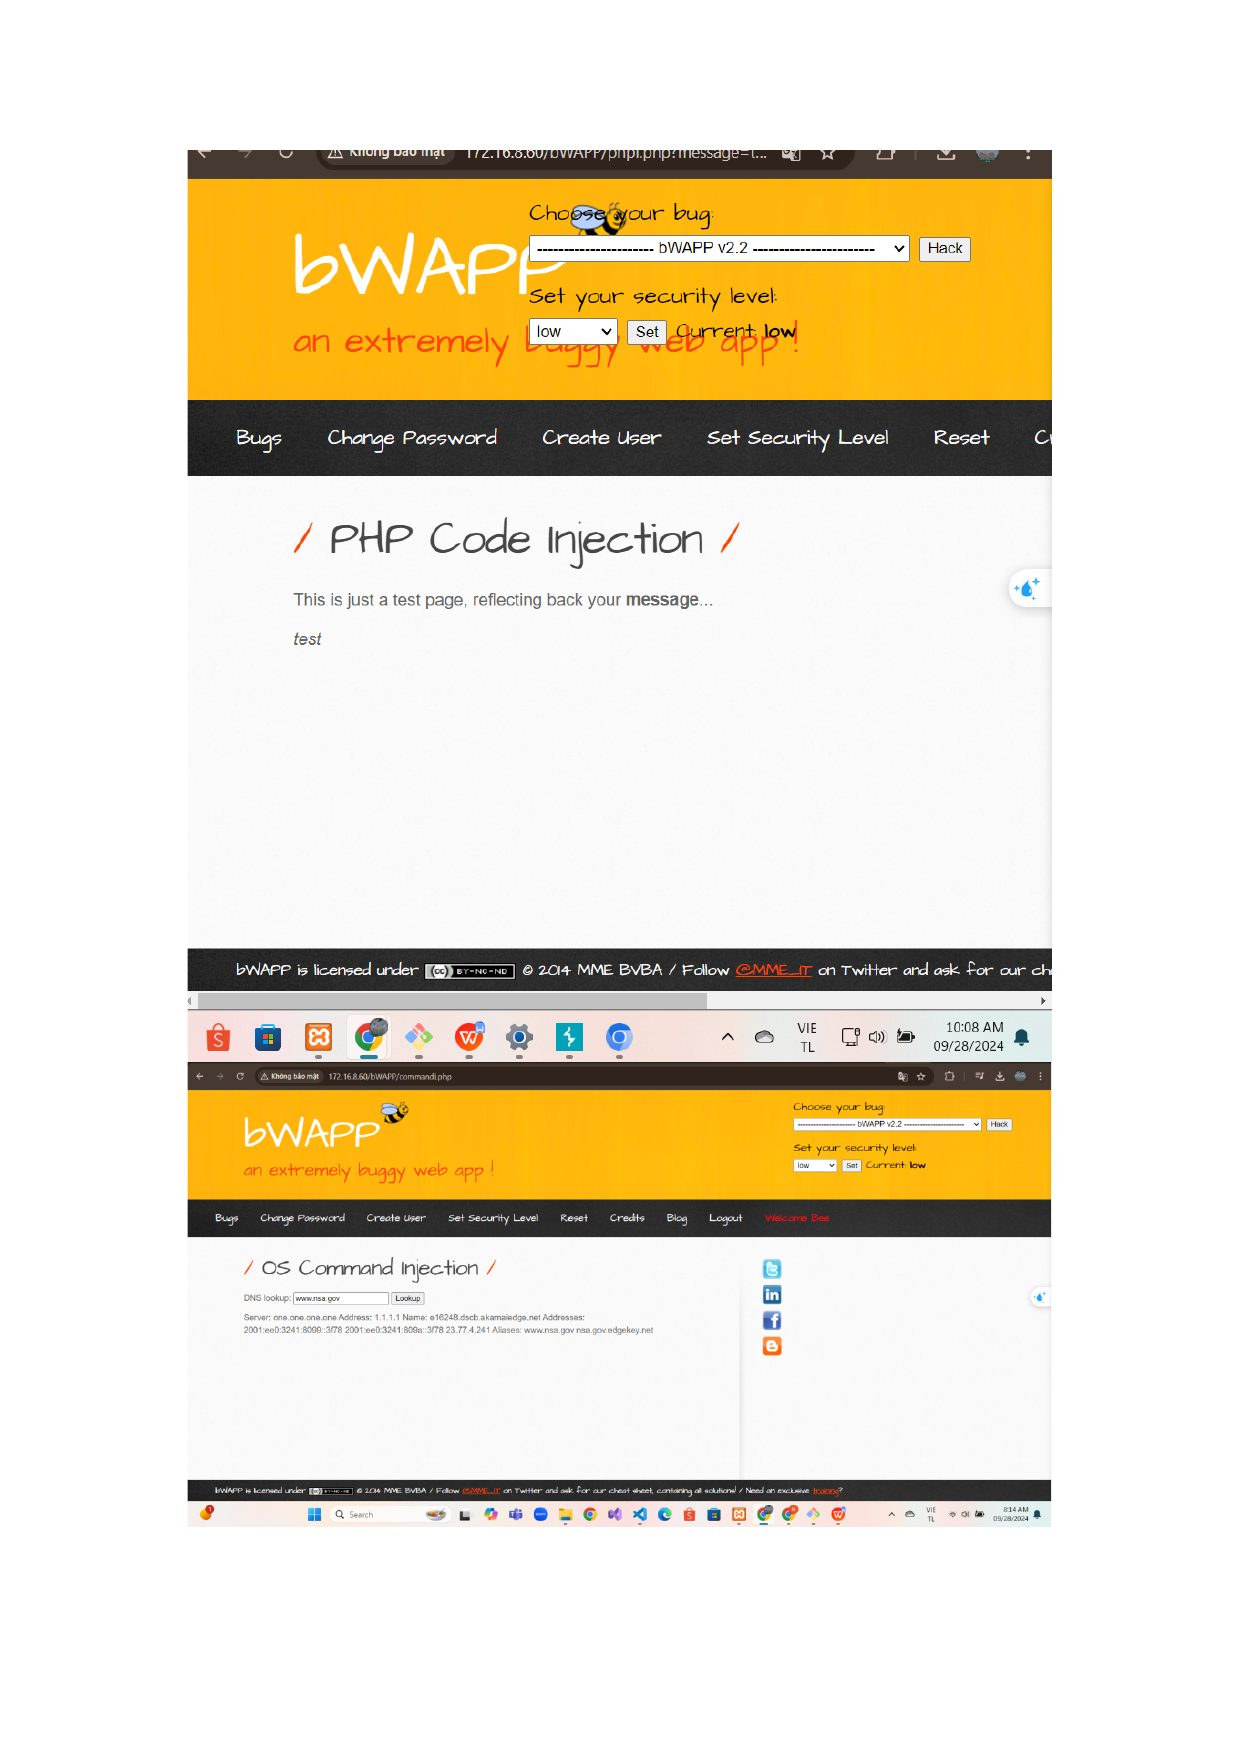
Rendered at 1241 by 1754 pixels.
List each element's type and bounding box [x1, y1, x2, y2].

picture [187, 150, 1052, 1527]
